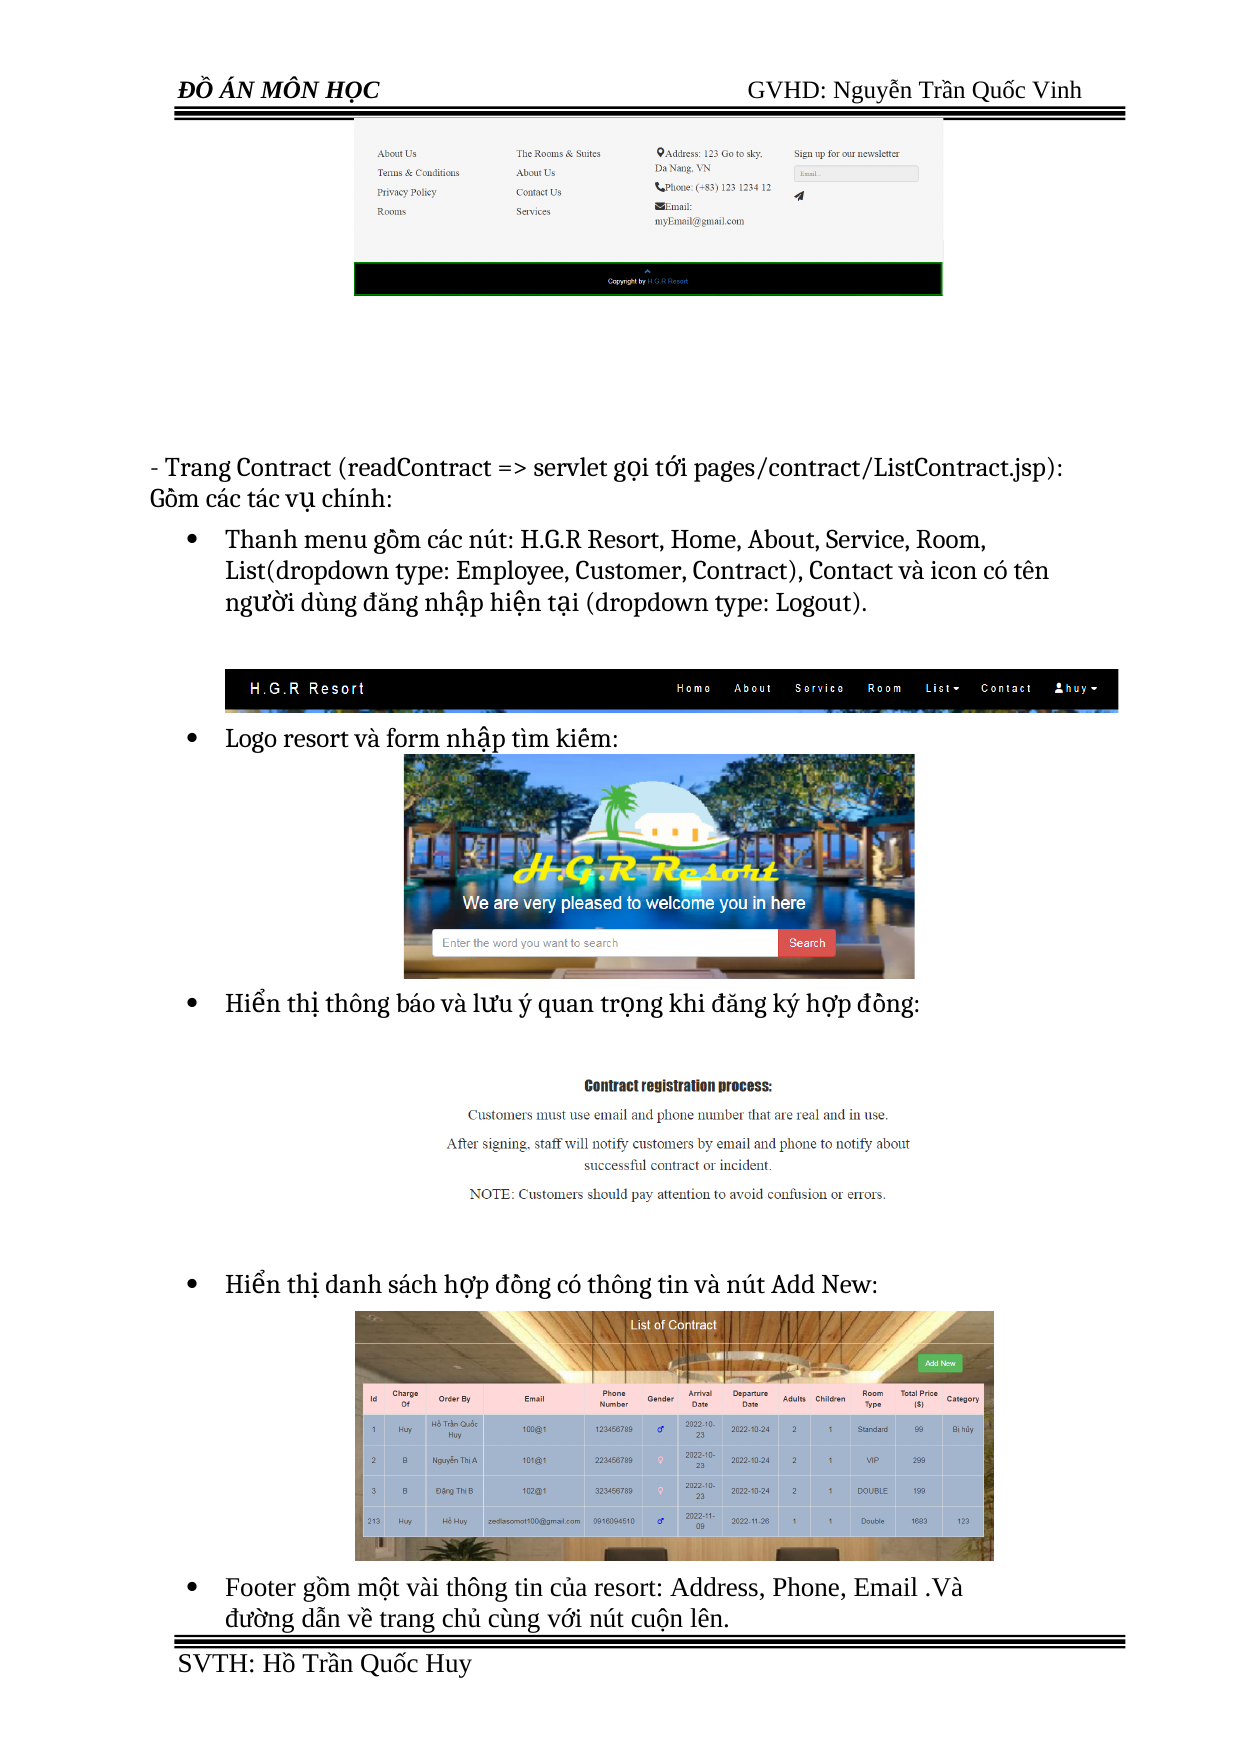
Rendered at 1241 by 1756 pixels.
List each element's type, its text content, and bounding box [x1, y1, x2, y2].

list Hiển thị danh sách hợp đồng có thông tin và nút Add New: [187, 1269, 1124, 1301]
list Thanh menu gồm các nút: H.G.R Resort, Home, About, Service, Room, List(dropdown type: Employee, Customer, Contract), Contact và icon có tên người dùng đăng nhập hiện tại (dropdown type: Logout). [187, 524, 1124, 618]
picture [354, 118, 944, 296]
text - Trang Contract (readContract => servlet gọi tới pages/contract/ListContract.jsp): [150, 452, 1124, 483]
list Hiển thị thông báo và lưu ý quan trọng khi đăng ký hợp đồng: [187, 988, 1124, 1020]
list Logo resort và form nhập tìm kiếm: [187, 723, 1124, 754]
picture [386, 1030, 963, 1259]
text Gồm các tác vụ chính: [150, 483, 1124, 514]
picture [355, 1311, 994, 1561]
picture [225, 669, 1119, 713]
list Footer gồm một vài thông tin của resort: Address, Phone, Email .Và đường dẫn về trang chủ cùng với nút cuộn lên. [187, 1571, 1035, 1633]
picture [403, 754, 915, 979]
